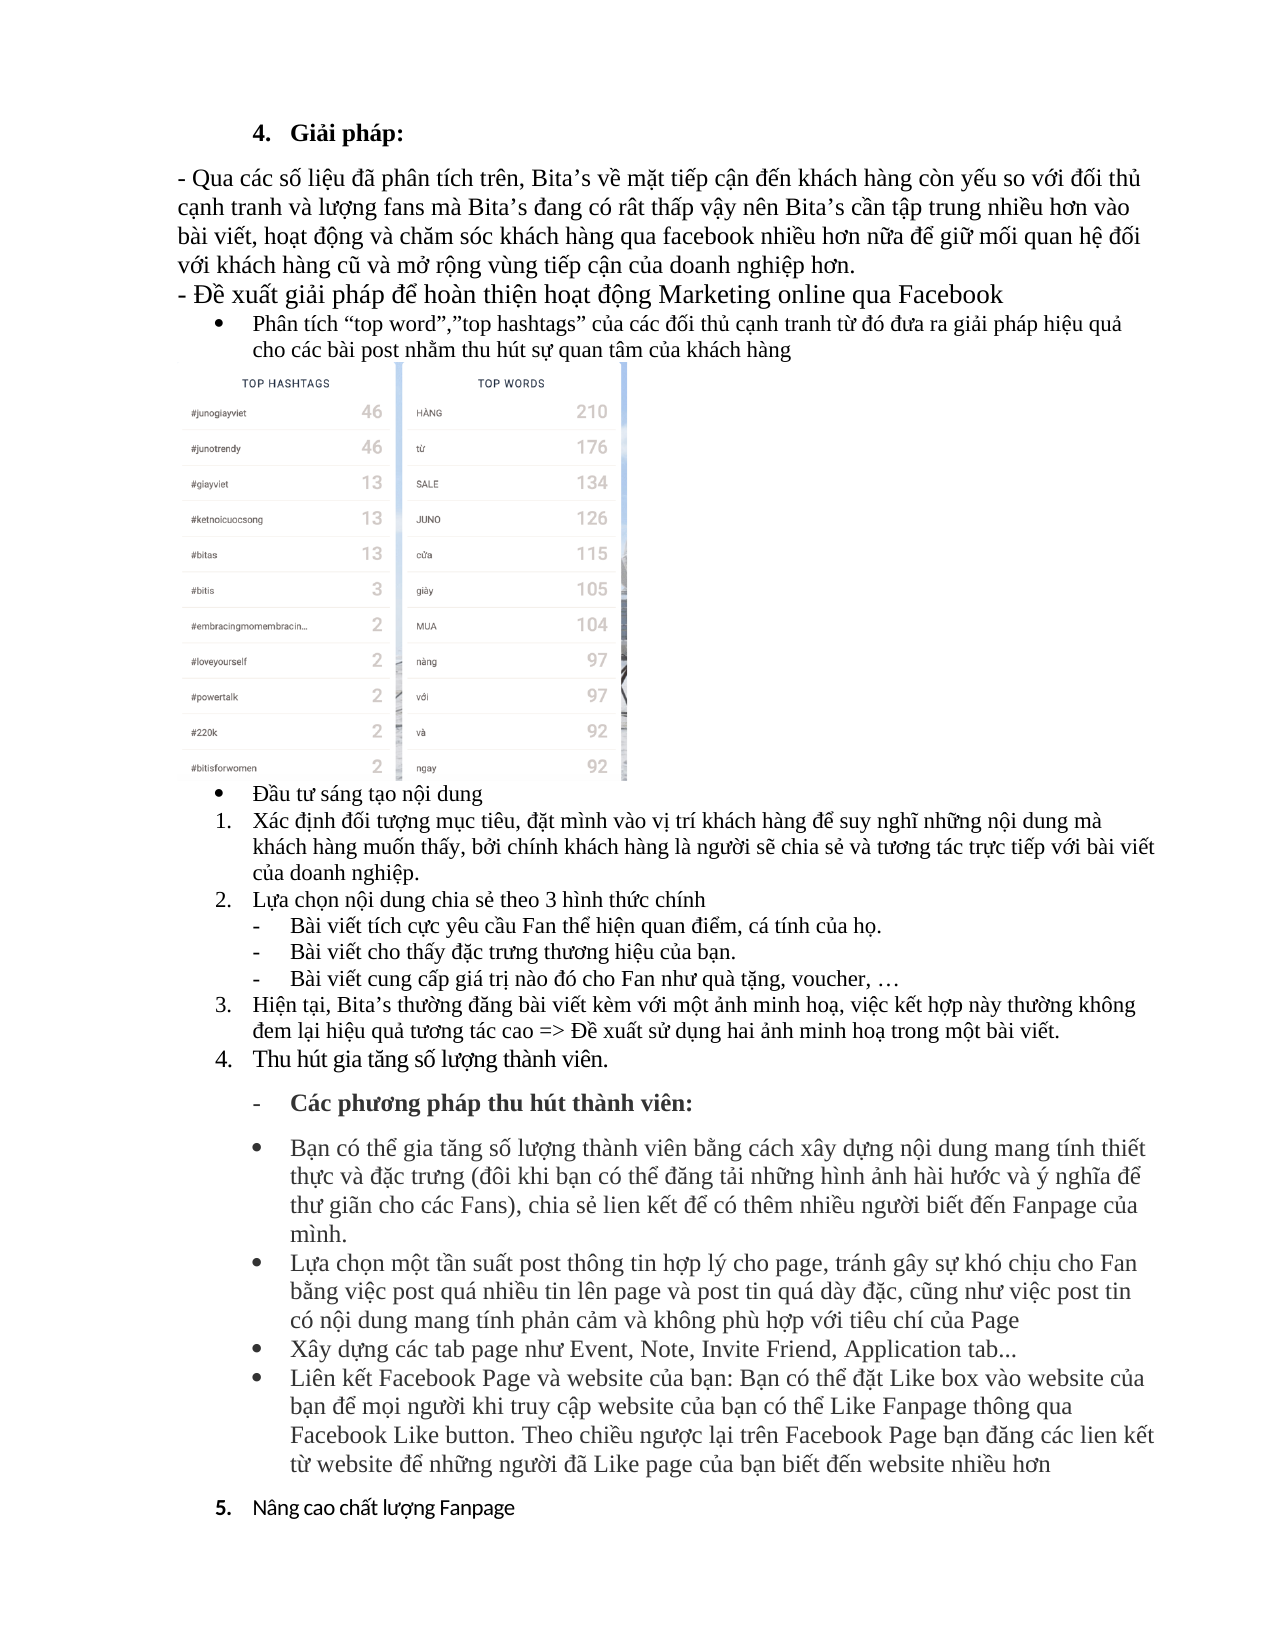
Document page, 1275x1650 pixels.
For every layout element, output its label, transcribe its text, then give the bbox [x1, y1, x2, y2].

list Đầu tư sáng tạo nội dung [215, 780, 1157, 807]
list Phân tích “top word”,”top hashtags” của các đối thủ cạnh tranh từ đó đưa ra giải pháp hiệu quả cho các bài post nhằm thu hút sự quan tâm của khách hàng [215, 310, 1157, 362]
text - Qua các số liệu đã phân tích trên, Bita’s về mặt tiếp cận đến khách hàng còn yếu so với đối thủ cạnh tranh và lượng fans mà Bita’s đang có rât thấp vậy nên Bita’s cần tập trung nhiều hơn vào bài viết, hoạt động và chăm sóc khách hàng qua facebook nhiều hơn nữa để giữ mối quan hệ đối với khách hàng cũ và mở rộng vùng tiếp cận của doanh nghiệp hơn. [177, 163, 1157, 278]
list Lựa chọn nội dung chia sẻ theo 3 hình thức chính [215, 886, 1157, 912]
list Thu hút gia tăng số lượng thành viên. [215, 1044, 1157, 1073]
list Giải pháp: [252, 118, 1157, 147]
list Hiện tại, Bita’s thường đăng bài viết kèm với một ảnh minh hoạ, việc kết hợp này thường không đem lại hiệu quả tương tác cao => Đề xuất sử dụng hai ảnh minh hoạ trong một bài viết. [215, 991, 1157, 1044]
list Bạn có thể gia tăng số lượng thành viên bằng cách xây dựng nội dung mang tính thiết thực và đặc trưng (đôi khi bạn có thể đăng tải những hình ảnh hài hước và ý nghĩa để thư giãn cho các Fans), chia sẻ lien kết để có thêm nhiều người biết đến Fanpage của mình. [252, 1133, 1157, 1248]
list Xây dựng các tab page như Event, Note, Invite Friend, Application tab... [252, 1334, 1157, 1363]
list Nâng cao chất lượng Fanpage [215, 1493, 1157, 1521]
list Xác định đối tượng mục tiêu, đặt mình vào vị trí khách hàng để suy nghĩ những nội dung mà khách hàng muốn thấy, bởi chính khách hàng là người sẽ chia sẻ và tương tác trực tiếp với bài viết của doanh nghiệp. [215, 807, 1157, 886]
list Các phương pháp thu hút thành viên: [252, 1088, 1157, 1117]
list Liên kết Facebook Page và website của bạn: Bạn có thể đặt Like box vào website của bạn để mọi người khi truy cập website của bạn có thể Like Fanpage thông qua Facebook Like button. Theo chiều ngược lại trên Facebook Page bạn đăng các lien kết từ website để những người đã Like page của bạn biết đến website nhiều hơn [252, 1363, 1157, 1478]
list Bài viết cho thấy đặc trưng thương hiệu của bạn. [252, 938, 1157, 965]
list Lựa chọn một tần suất post thông tin hợp lý cho page, tránh gây sự khó chịu cho Fan bằng việc post quá nhiều tin lên page và post tin quá dày đặc, cũng như việc post tin có nội dung mang tính phản cảm và không phù hợp với tiêu chí của Page [252, 1248, 1157, 1334]
picture [177, 362, 628, 781]
list Bài viết cung cấp giá trị nào đó cho Fan như quà tặng, voucher, … [252, 965, 1157, 991]
list Bài viết tích cực yêu cầu Fan thể hiện quan điểm, cá tính của họ. [252, 912, 1157, 938]
text - Đề xuất giải pháp để hoàn thiện hoạt động Marketing online qua Facebook [177, 278, 1157, 310]
